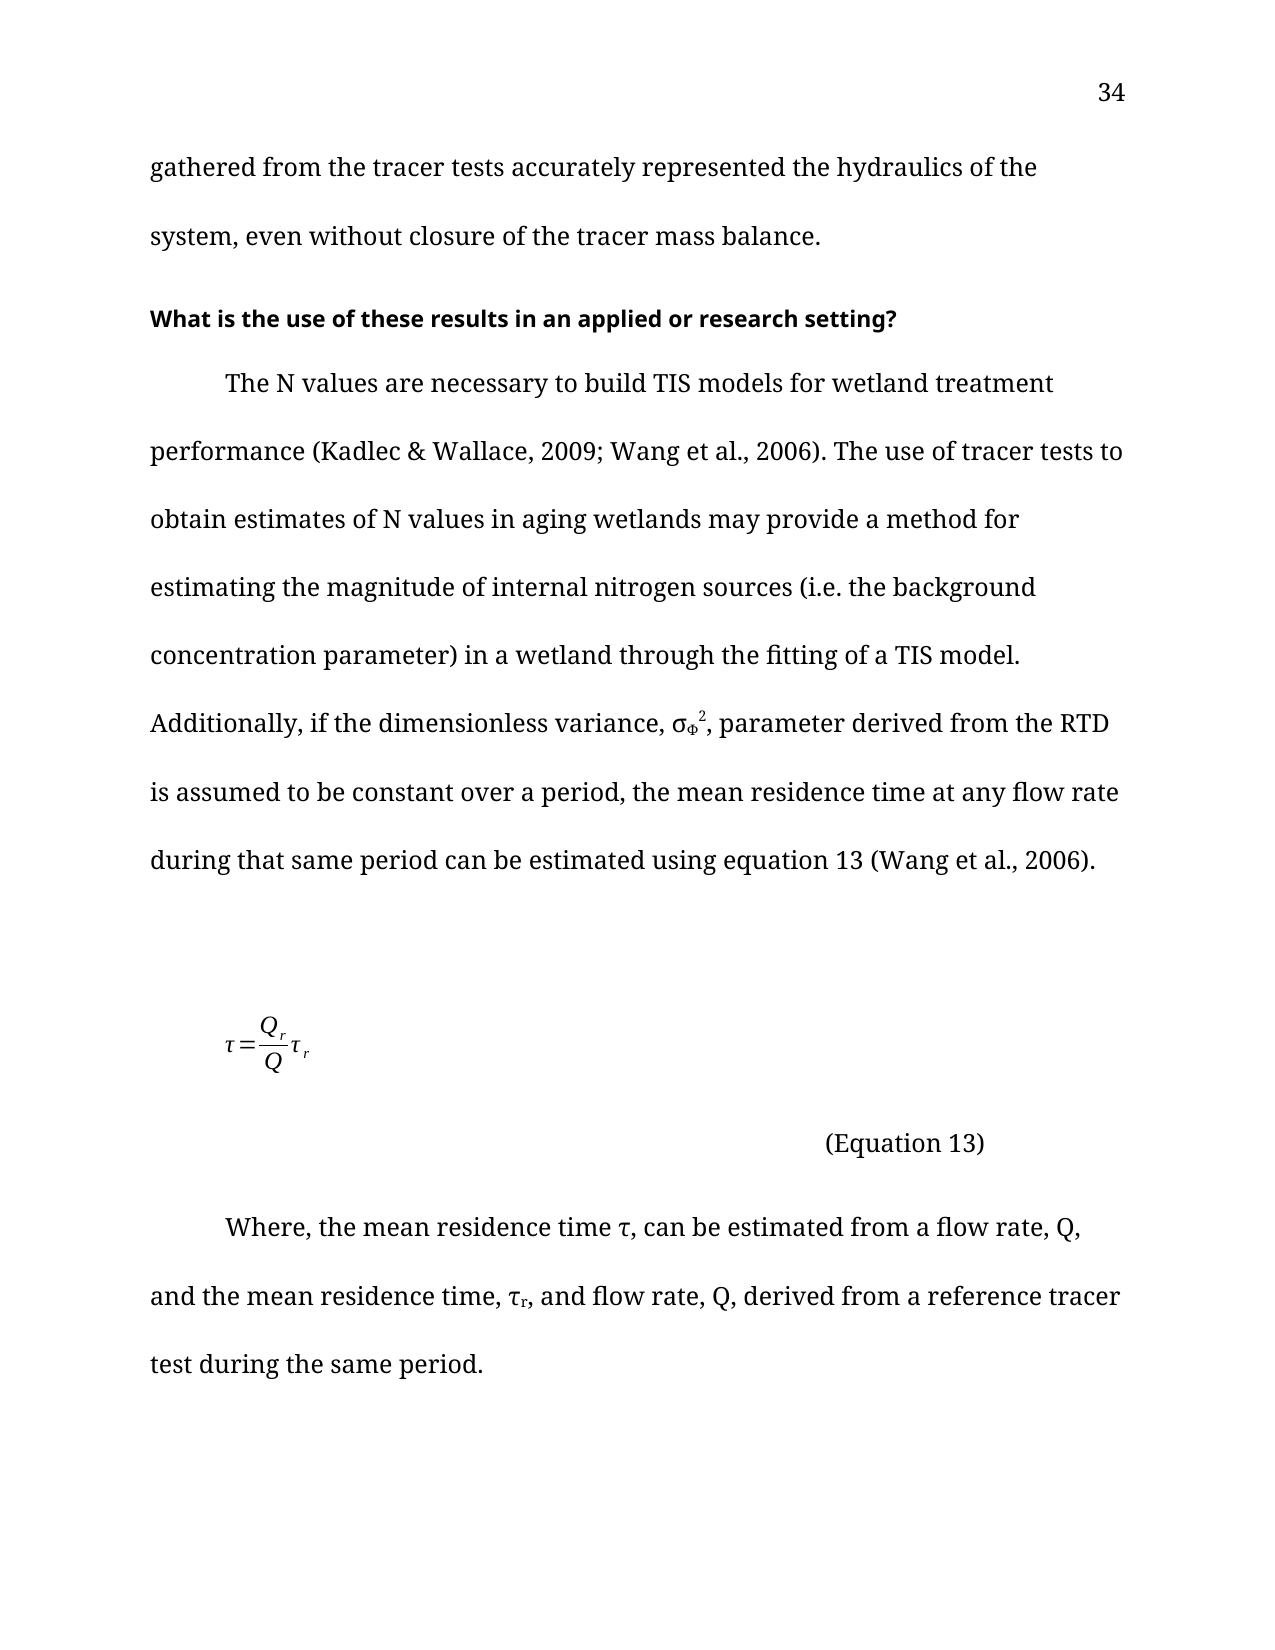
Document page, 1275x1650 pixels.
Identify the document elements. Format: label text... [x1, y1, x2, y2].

text (Equation 13) [150, 1125, 1125, 1159]
text The N values are necessary to build TIS models for wetland treatment performance (Kadlec & Wallace, 2009; Wang et al., 2006). The use of tracer tests to obtain estimates of N values in aging wetlands may provide a method for estimating the magnitude of internal nitrogen sources (i.e. the background concentration parameter) in a wetland through the fitting of a TIS model. Additionally, if the dimensionless variance, σΦ2, parameter derived from the RTD is assumed to be constant over a period, the mean residence time at any flow rate during that same period can be estimated using equation 13 (Wang et al., 2006). [150, 365, 1125, 876]
subtitle What is the use of these results in an applied or research setting? [150, 303, 1125, 334]
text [150, 150, 1125, 252]
text Where, the mean residence time τ, can be estimated from a flow rate, Q, and the mean residence time, τr, and flow rate, Q, derived from a reference tracer test during the same period. [150, 1210, 1125, 1380]
